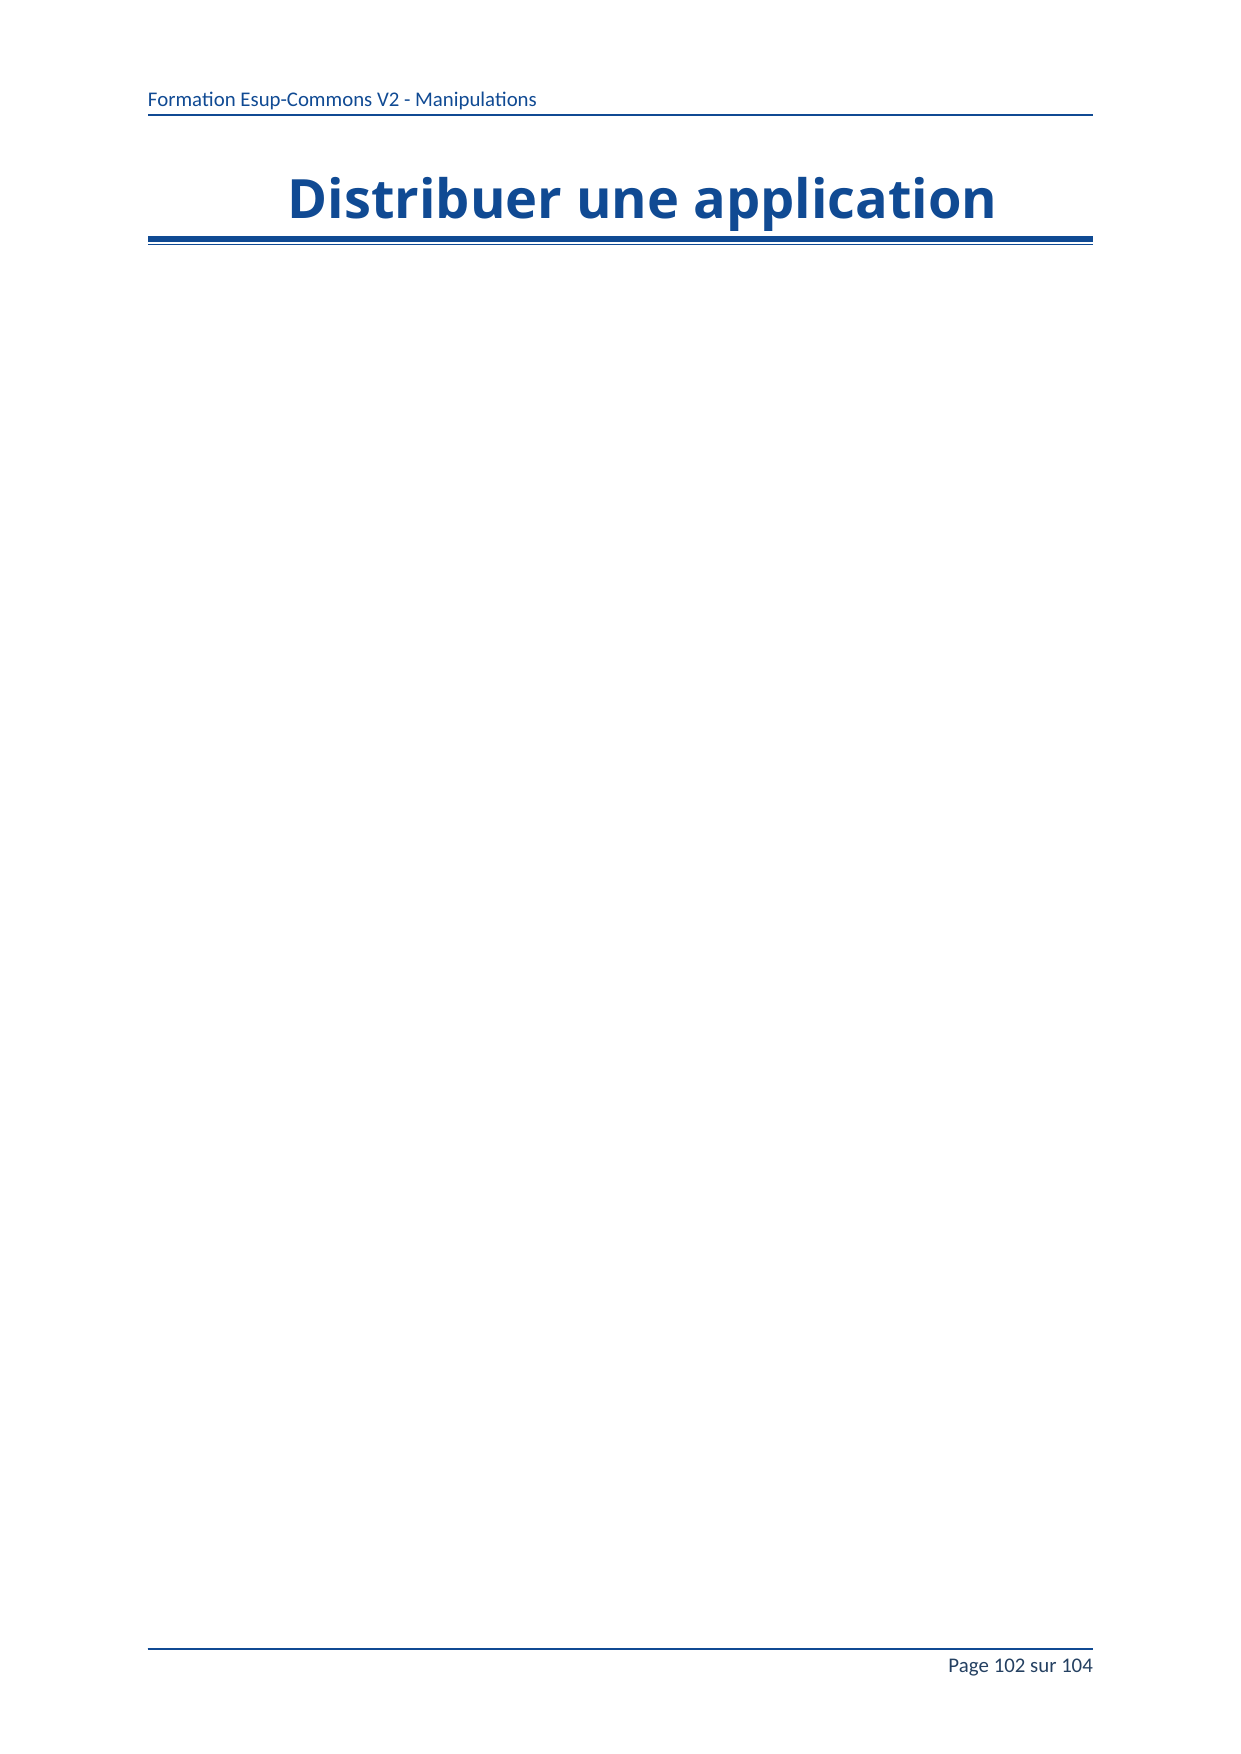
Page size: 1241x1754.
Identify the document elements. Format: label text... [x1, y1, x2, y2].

text Distribuer une application [148, 160, 1093, 236]
